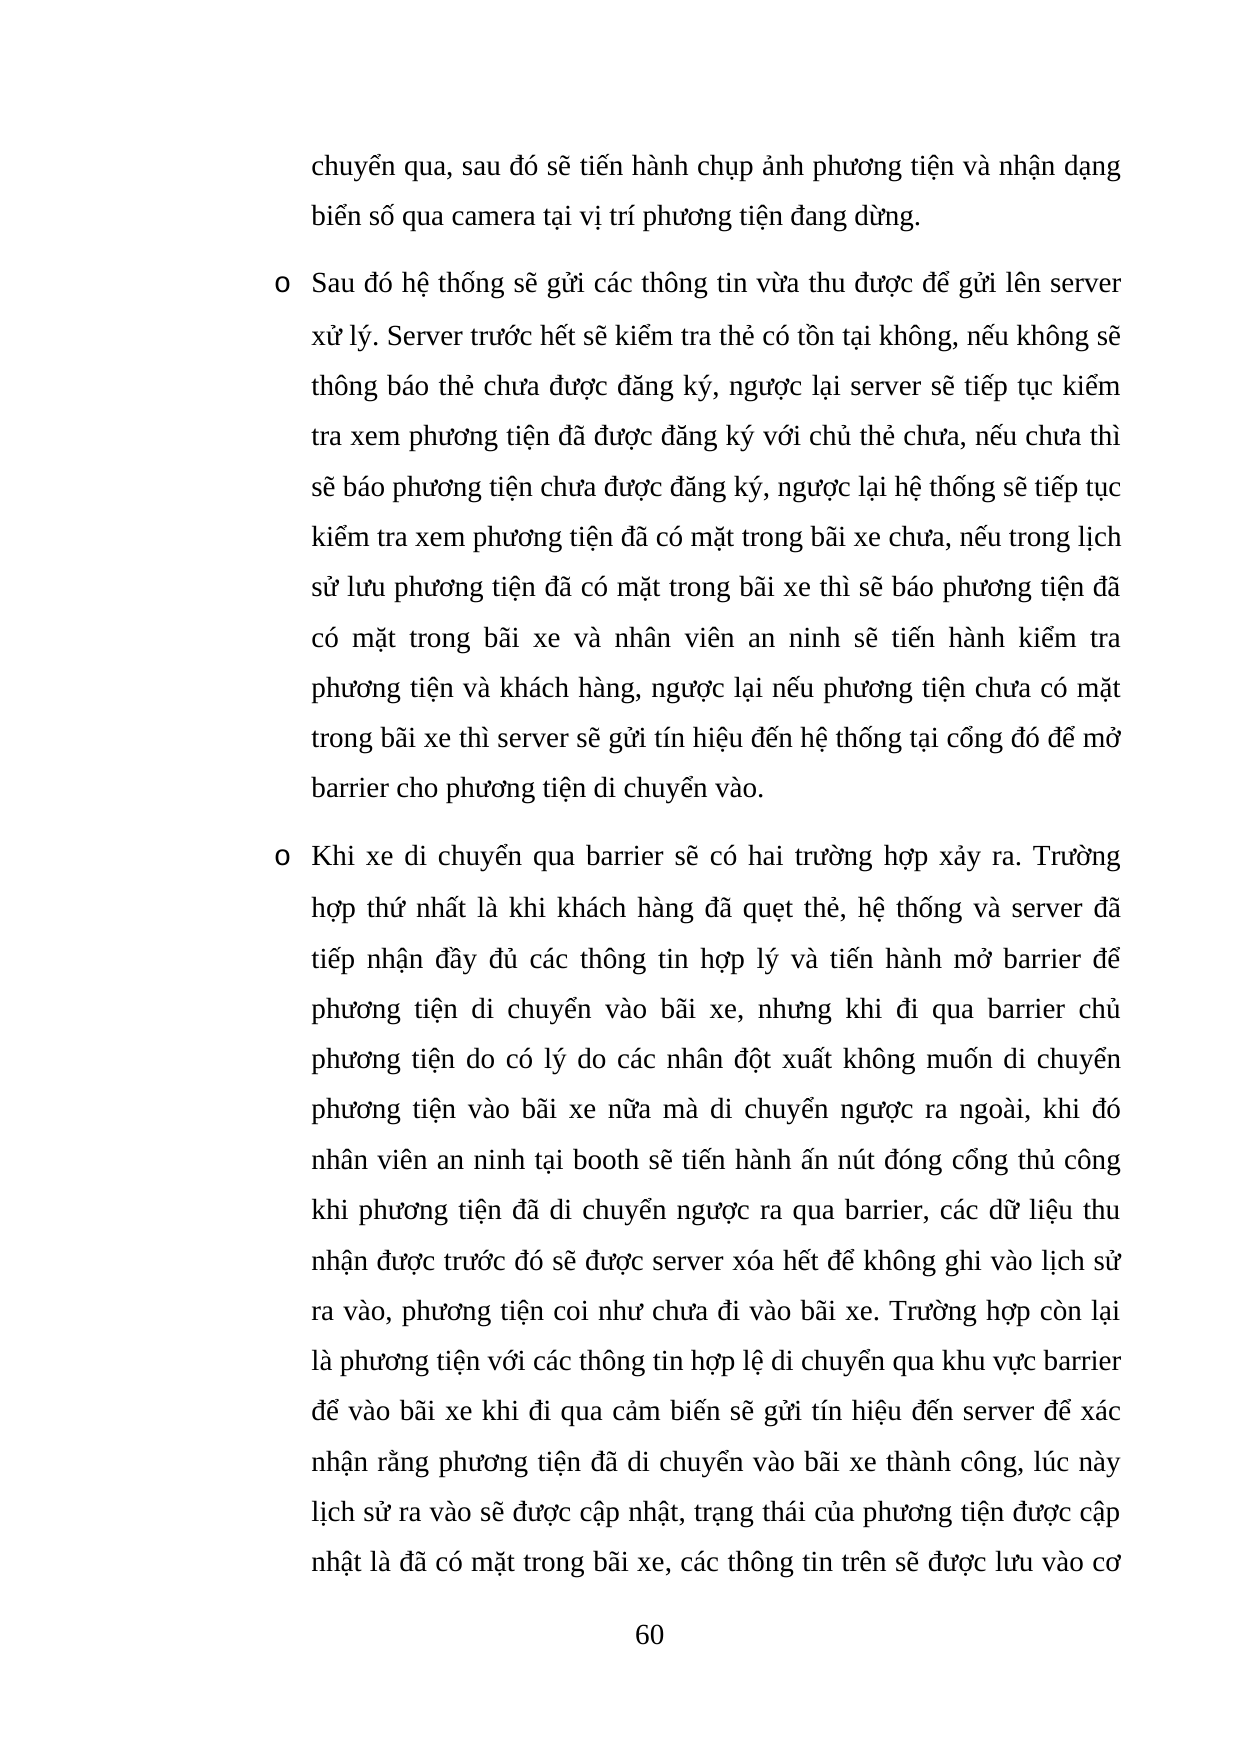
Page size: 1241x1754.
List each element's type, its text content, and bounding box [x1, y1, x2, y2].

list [274, 148, 1122, 232]
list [274, 838, 1122, 1578]
list Sau đó hệ thống sẽ gửi các thông tin vừa thu được để gửi lên server xử lý. Server trước hết sẽ kiểm tra thẻ có tồn tại không, nếu không sẽ thông báo thẻ chưa được đăng ký, ngược lại server sẽ tiếp tục kiểm tra xem phương tiện đã được đăng ký với chủ thẻ chưa, nếu chưa thì sẽ báo phương tiện chưa được đăng ký, ngược lại hệ thống sẽ tiếp tục kiểm tra xem phương tiện đã có mặt trong bãi xe chưa, nếu trong lịch sử lưu phương tiện đã có mặt trong bãi xe thì sẽ báo phương tiện đã có mặt trong bãi xe và nhân viên an ninh sẽ tiến hành kiểm tra phương tiện và khách hàng, ngược lại nếu phương tiện chưa có mặt trong bãi xe thì server sẽ gửi tín hiệu đến hệ thống tại cổng đó để mở barrier cho phương tiện di chuyển vào. [274, 265, 1122, 804]
